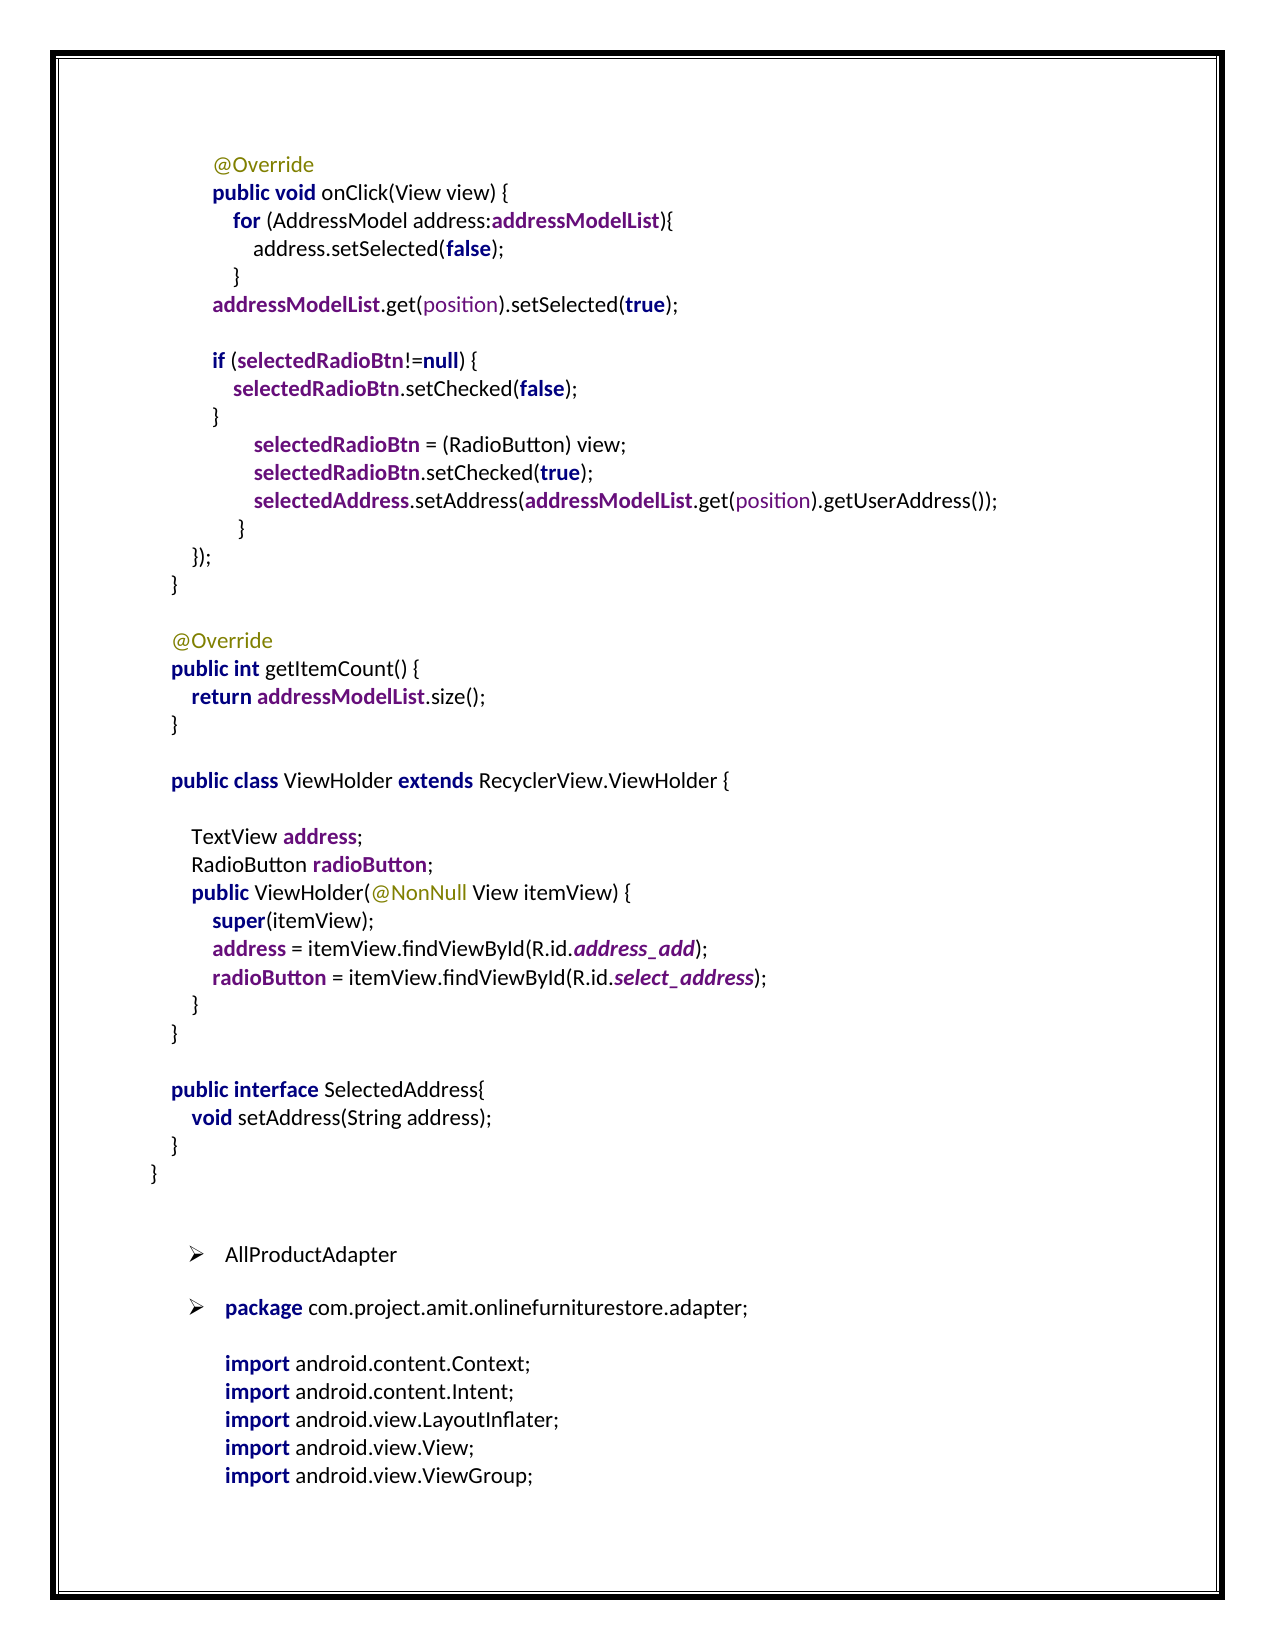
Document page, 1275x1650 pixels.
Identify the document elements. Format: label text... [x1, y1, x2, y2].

list AllProductAdapter [187, 1240, 1125, 1268]
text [150, 150, 1125, 1187]
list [187, 1293, 1125, 1489]
